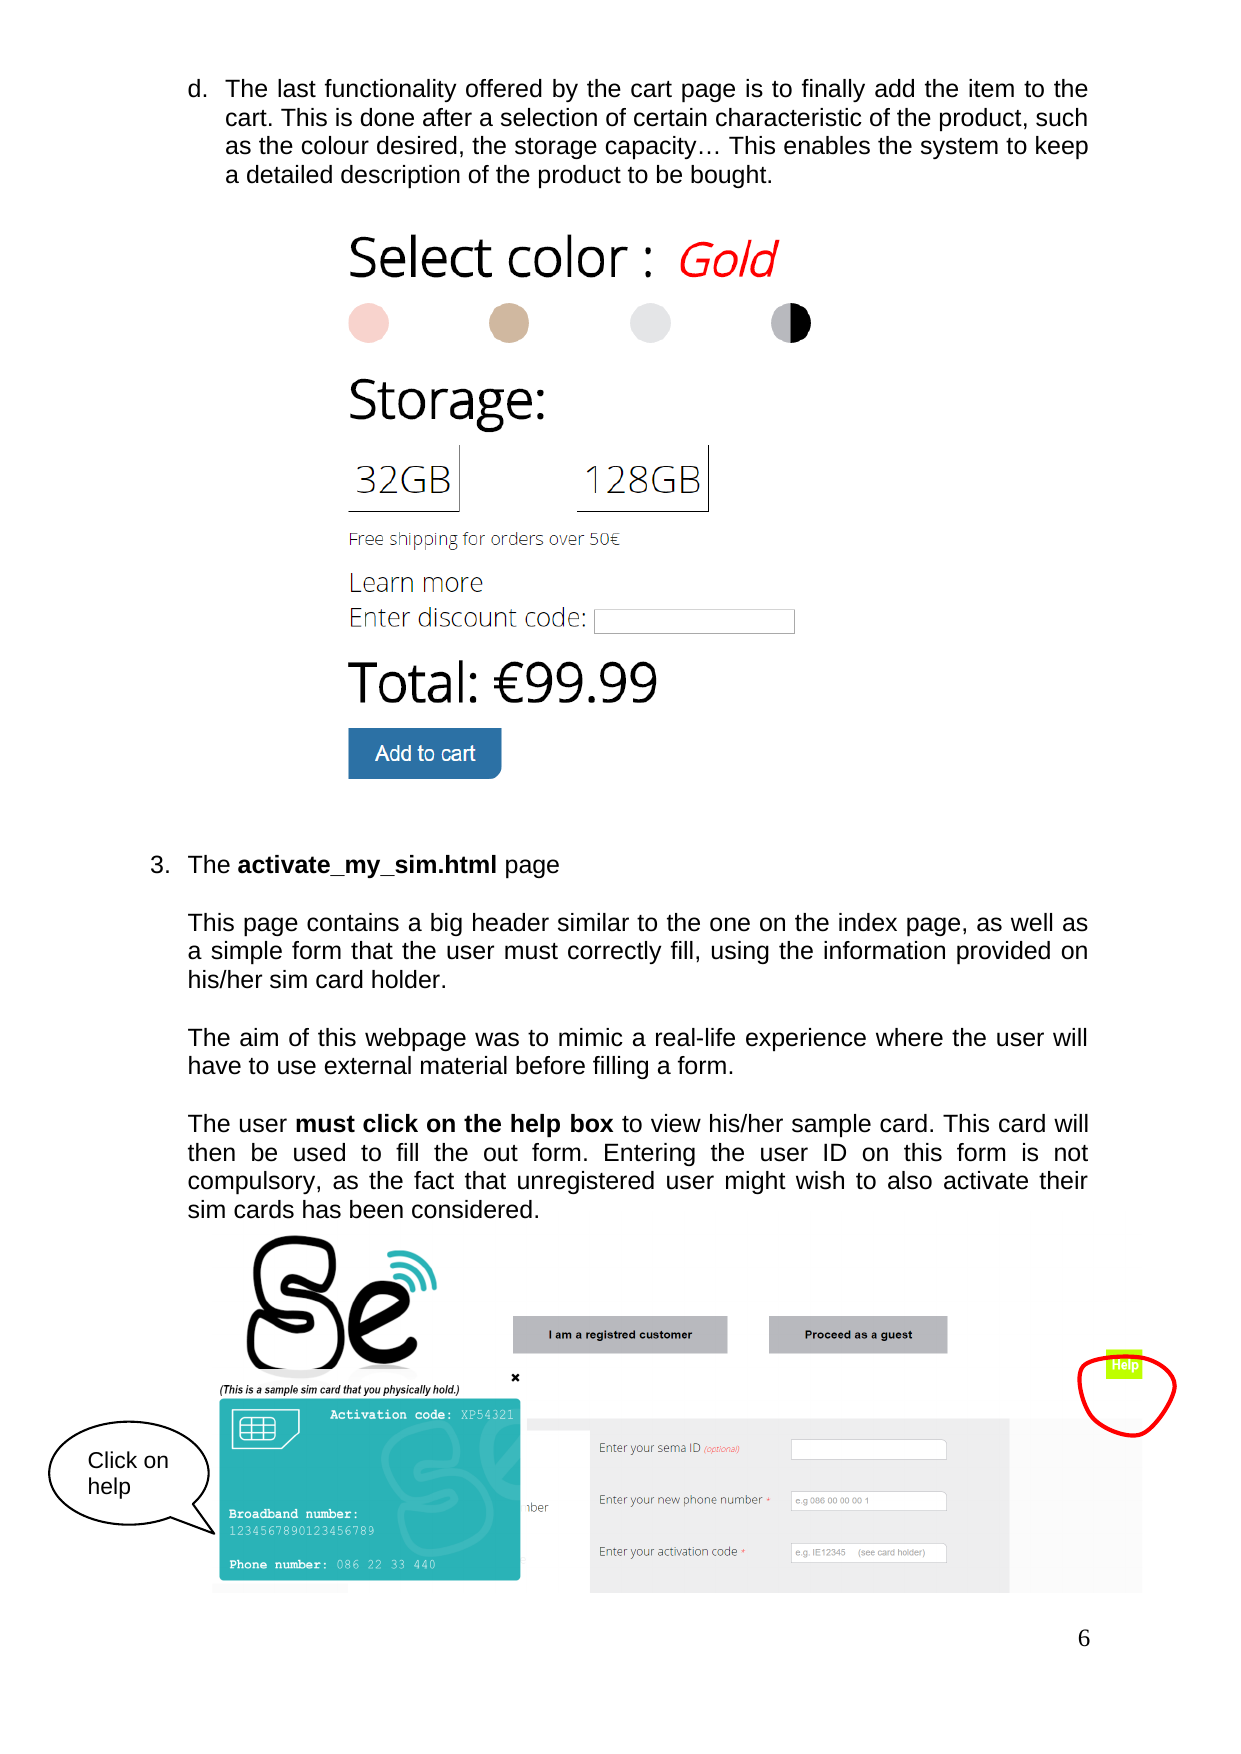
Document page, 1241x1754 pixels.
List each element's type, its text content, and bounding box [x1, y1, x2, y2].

list The activate_my_sim.html page [150, 850, 1090, 879]
list The user must click on the help box to view his/her sample card. This card will then be used to fill the out form. Entering the user ID on this form is not compulsory, as the fact that unregistered user might wish to also activate their sim cards has been considered. [187, 1109, 1090, 1224]
picture [212, 1211, 1143, 1593]
picture [1082, 1359, 1143, 1433]
list This page contains a big header similar to the one on the index page, as well as a simple form that the user must correctly fill, using the information provided on his/her sim card holder. [187, 908, 1090, 994]
picture [332, 222, 859, 795]
list The last functionality offered by the cart page is to finally add the item to the cart. This is done after a selection of certain characteristic of the product, such as the colour desired, the storage capacity… This enables the system to keep a detailed description of the product to be bought. [187, 74, 1090, 189]
list The aim of this webpage was to mimic a real-life experience where the user will have to use external material before filling a form. [187, 1023, 1090, 1080]
